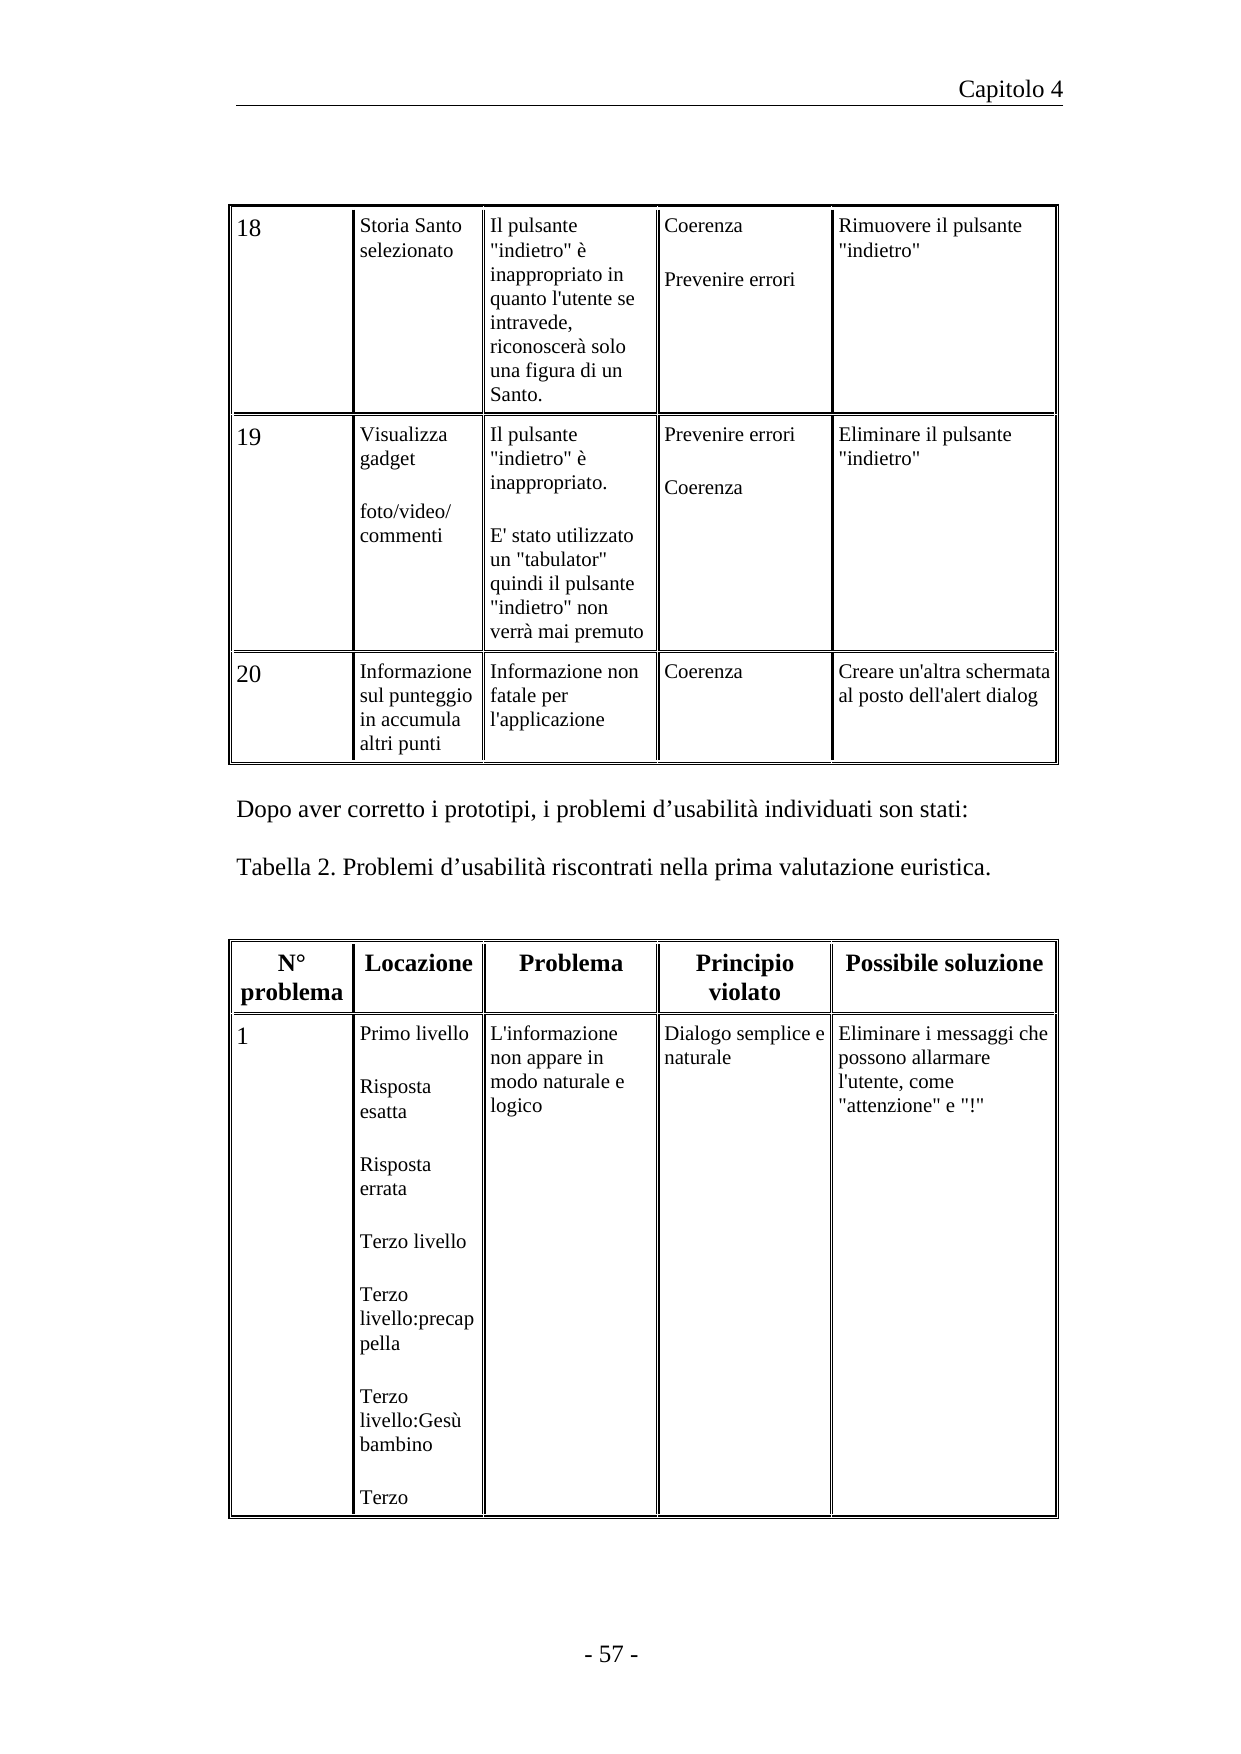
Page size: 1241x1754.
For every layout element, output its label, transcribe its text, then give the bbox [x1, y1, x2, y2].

table_header Problema [484, 940, 658, 1012]
table_cell 1 [230, 1012, 353, 1515]
table_cell Il pulsante "indietro" è inappropriato in quanto l'utente se intravede, riconoscerà solo una figura di un Santo. [484, 206, 658, 412]
table_cell Creare un'altra schermata al posto dell'alert dialog [832, 650, 1056, 762]
table_cell Visualizza gadget foto/video/commenti [355, 416, 482, 649]
text Dopo aver corretto i prototipi, i problemi d’usabilità individuati son stati: [236, 794, 1063, 823]
table_cell Il pulsante "indietro" è inappropriato. E' stato utilizzato un "tabulator" quindi il pulsante "indietro" non verrà mai premuto [485, 416, 656, 649]
table_cell 18 [232, 207, 353, 412]
table_cell 19 [232, 412, 352, 649]
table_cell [658, 1015, 832, 1515]
table_cell Informazione sul punteggio in accumula altri punti [353, 653, 484, 762]
table_header Principio violato [658, 942, 832, 1012]
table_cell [832, 1012, 1057, 1515]
table_header Locazione [353, 940, 484, 1012]
table_cell Coerenza Prevenire errori [658, 206, 832, 412]
table_header N° problema [232, 942, 353, 1012]
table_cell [353, 1012, 484, 1515]
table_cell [484, 1012, 658, 1515]
table_cell Eliminare il pulsante "indietro" [834, 412, 1056, 649]
table_cell Rimuovere il pulsante "indietro" [832, 207, 1055, 412]
table_cell Storia Santo selezionato [353, 207, 484, 412]
text Tabella 2. Problemi d’usabilità riscontrati nella prima valutazione euristica. [236, 852, 1063, 881]
table_cell Coerenza [658, 653, 832, 762]
table_header Possibile soluzione [832, 942, 1055, 1012]
table_cell Informazione non fatale per l'applicazione [484, 650, 658, 762]
table_cell Prevenire errori Coerenza [660, 416, 831, 649]
table_cell 20 [232, 650, 353, 762]
